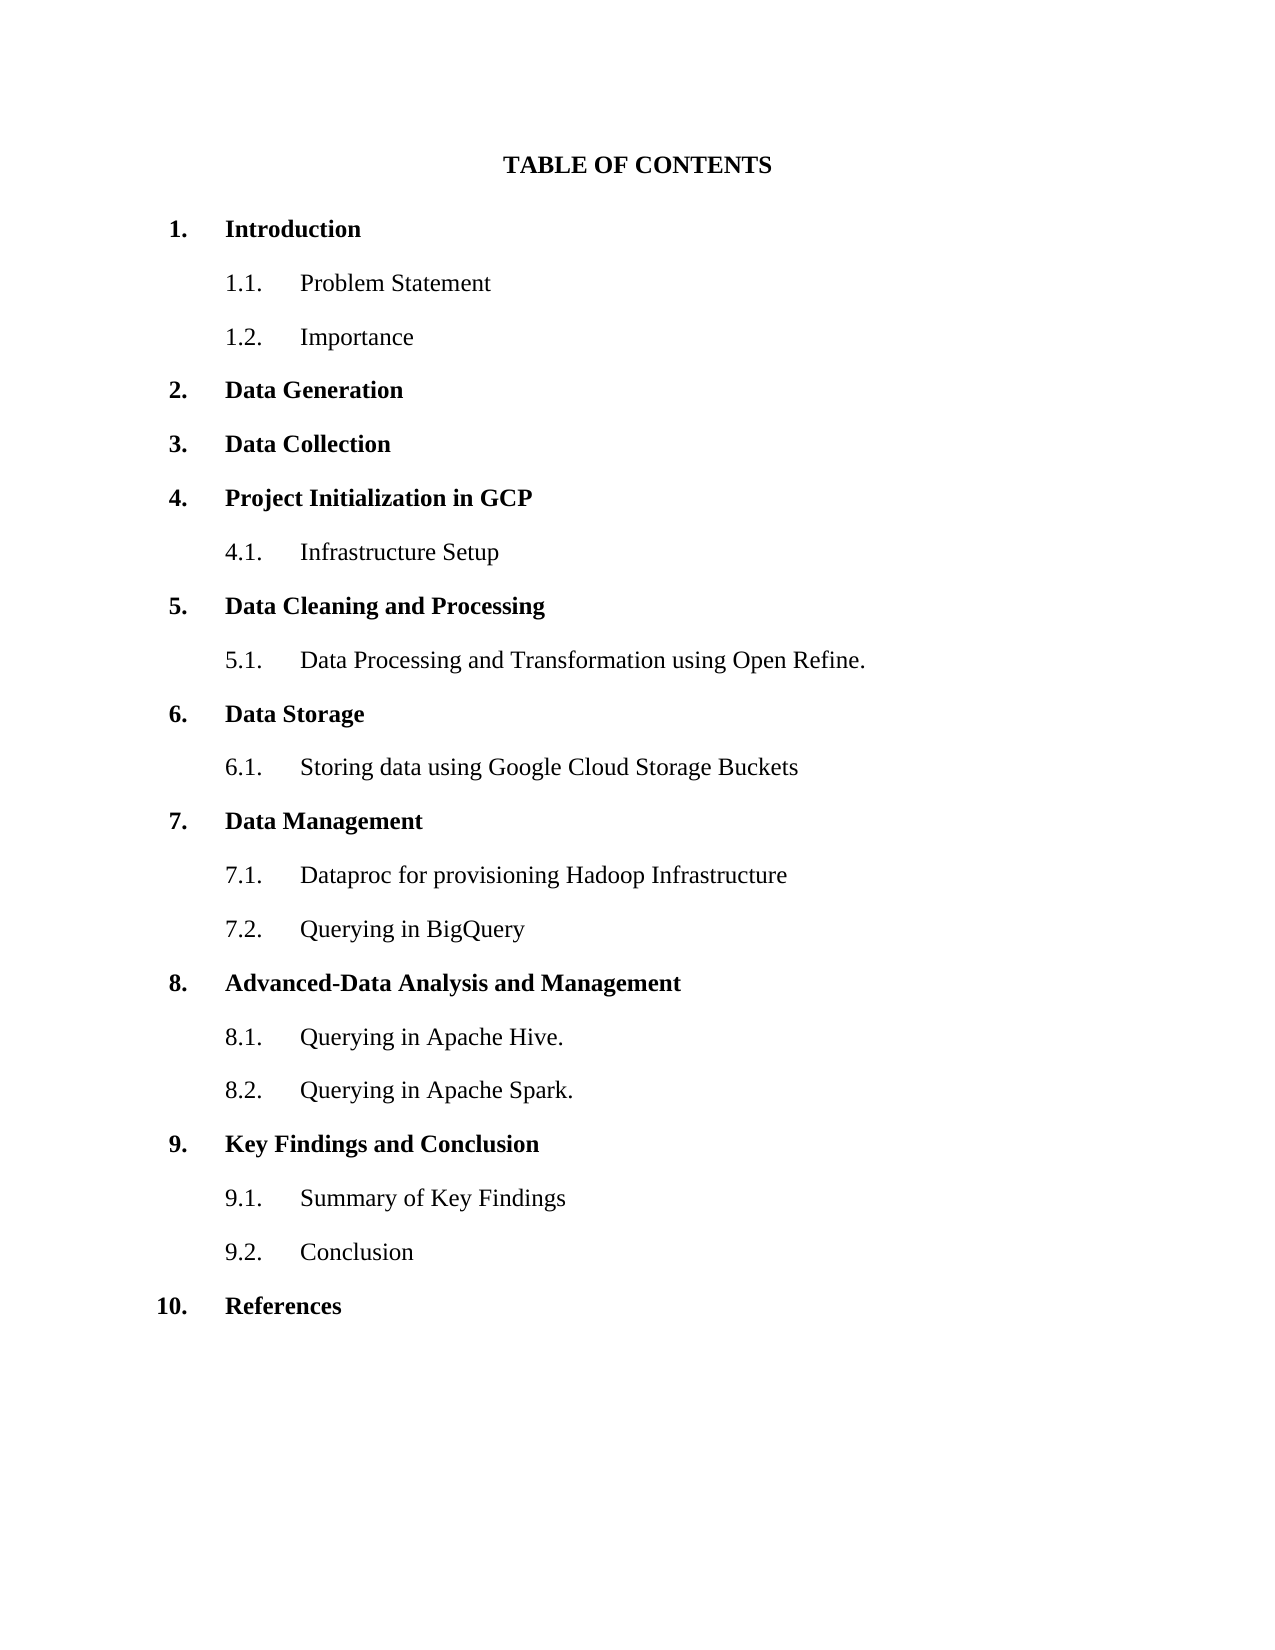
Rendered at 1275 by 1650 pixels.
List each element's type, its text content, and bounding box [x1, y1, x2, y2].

list Data Management [187, 806, 1125, 835]
list Data Generation [187, 376, 1125, 404]
list Data Processing and Transformation using Open Refine. [262, 645, 1125, 673]
list Dataproc for provisioning Hadoop Infrastructure [262, 860, 1125, 889]
list Data Cleaning and Processing [187, 591, 1125, 620]
list Summary of Key Findings [262, 1183, 1125, 1212]
list Problem Statement [262, 268, 1125, 297]
list Querying in Apache Hive. [262, 1022, 1125, 1051]
list References [187, 1291, 1125, 1320]
list Key Findings and Conclusion [187, 1129, 1125, 1158]
list Storing data using Google Cloud Storage Buckets [262, 752, 1125, 781]
list Querying in BigQuery [262, 914, 1125, 943]
list Infrastructure Setup [262, 537, 1125, 566]
list Introduction [187, 214, 1125, 243]
list Conclusion [262, 1237, 1125, 1266]
text TABLE OF CONTENTS [150, 150, 1125, 179]
list Querying in Apache Spark. [262, 1076, 1125, 1104]
list Importance [262, 322, 1125, 350]
list Project Initialization in GCP [187, 483, 1125, 512]
list Data Collection [187, 429, 1125, 458]
list Data Storage [187, 699, 1125, 727]
list Advanced-Data Analysis and Management [187, 968, 1125, 997]
